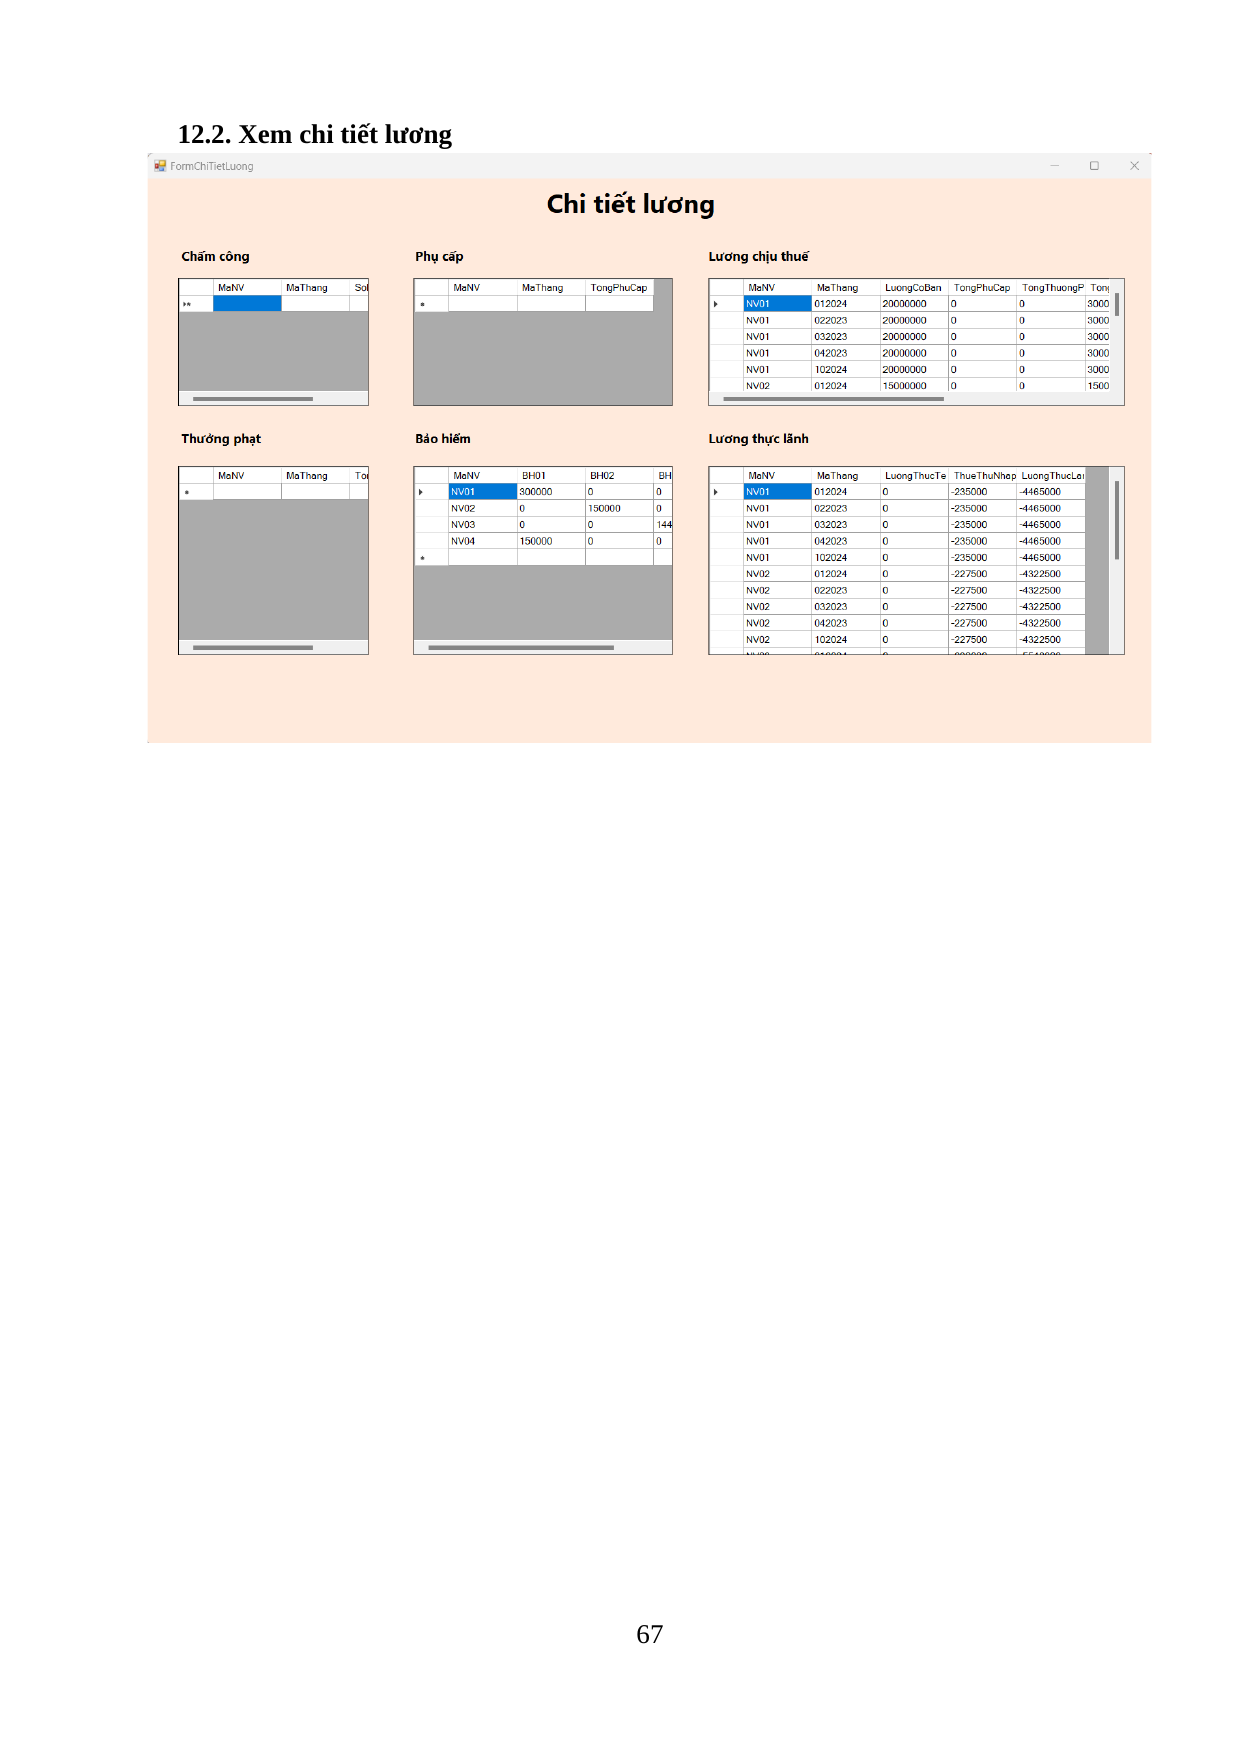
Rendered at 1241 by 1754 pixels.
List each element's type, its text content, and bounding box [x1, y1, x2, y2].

subtitle 12.2. Xem chi tiết lương [148, 118, 1152, 149]
picture [147, 153, 1152, 743]
